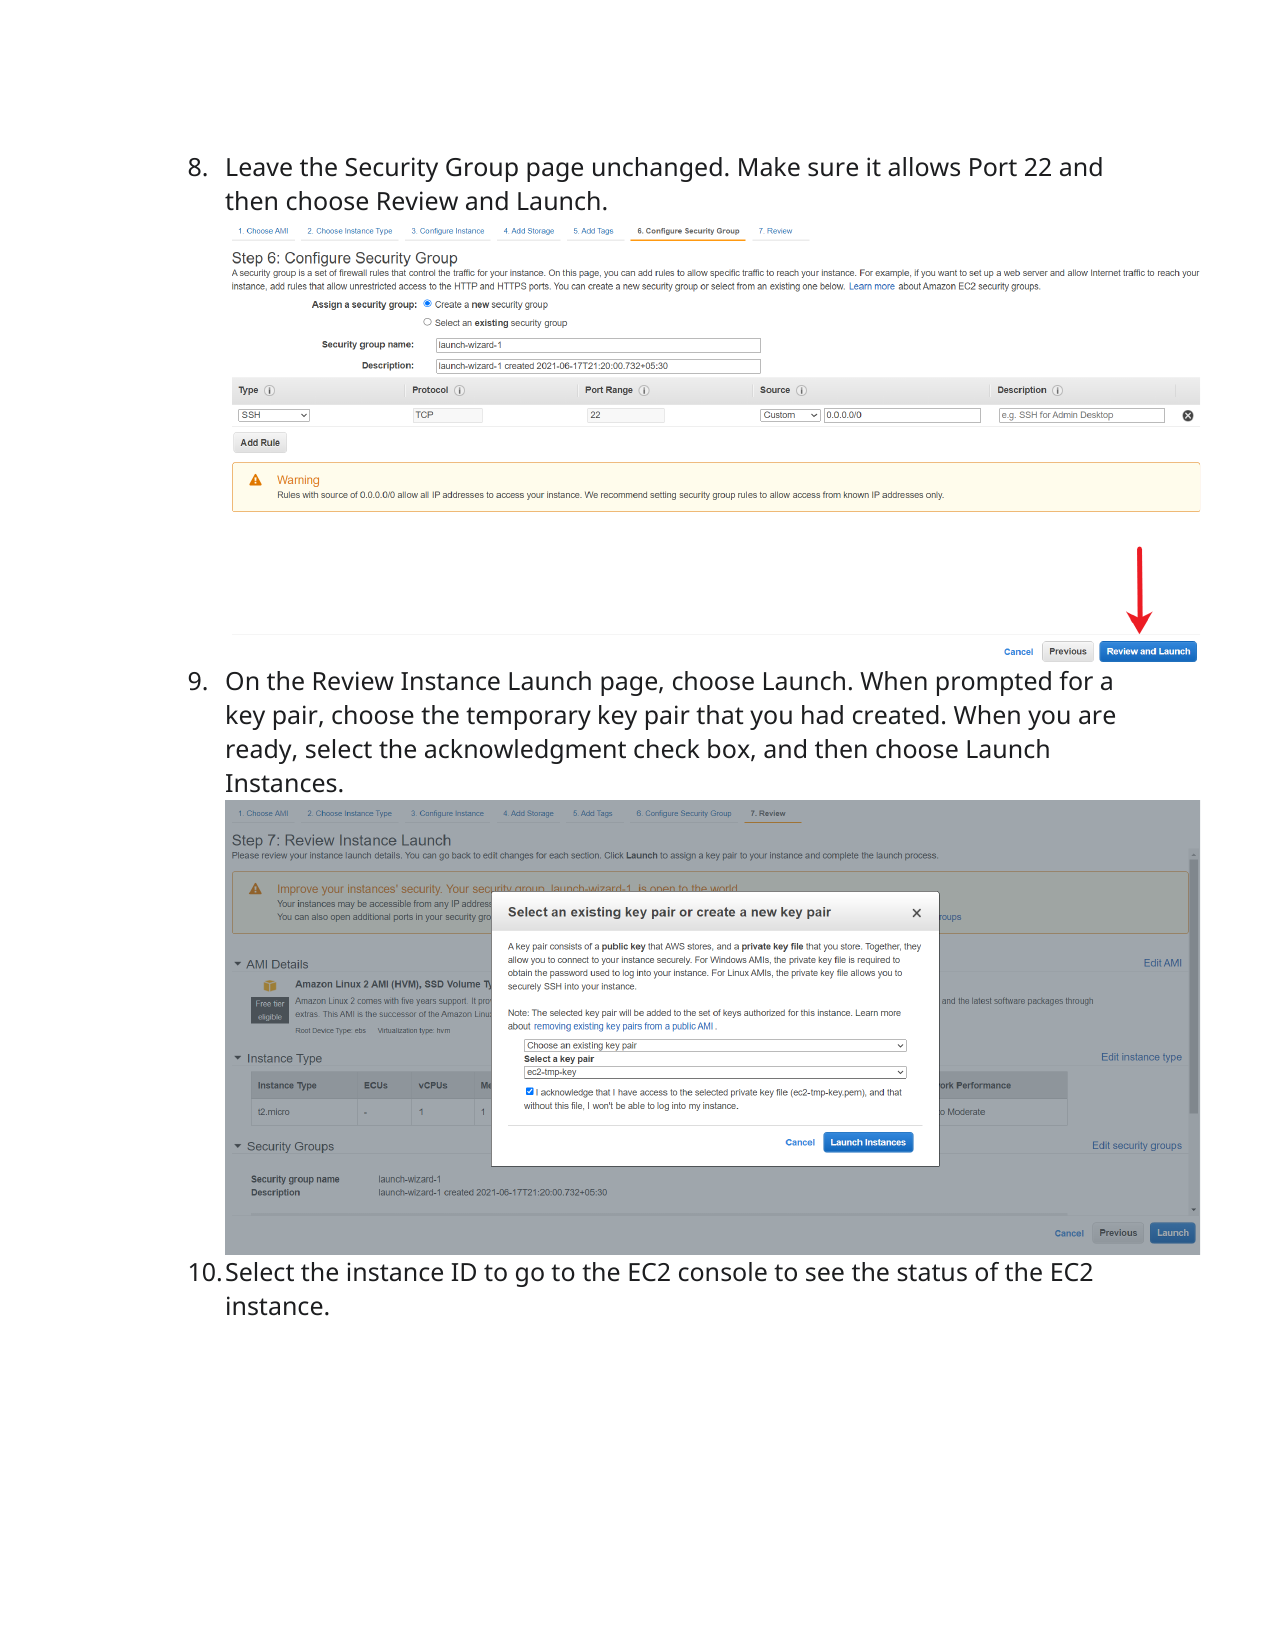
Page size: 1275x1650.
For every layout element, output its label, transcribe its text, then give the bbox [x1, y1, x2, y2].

picture [225, 218, 1200, 664]
list Leave the Security Group page unchanged. Make sure it allows Port 22 and then choose Review and Launch. [187, 150, 1125, 218]
list On the Review Instance Launch page, choose Launch. When prompted for a key pair, choose the temporary key pair that you had created. When you are ready, select the acknowledgment check box, and then choose Launch Instances. [187, 664, 1125, 800]
list Select the instance ID to go to the EC2 console to see the status of the EC2 instance. [187, 1255, 1125, 1323]
picture [225, 800, 1200, 1255]
